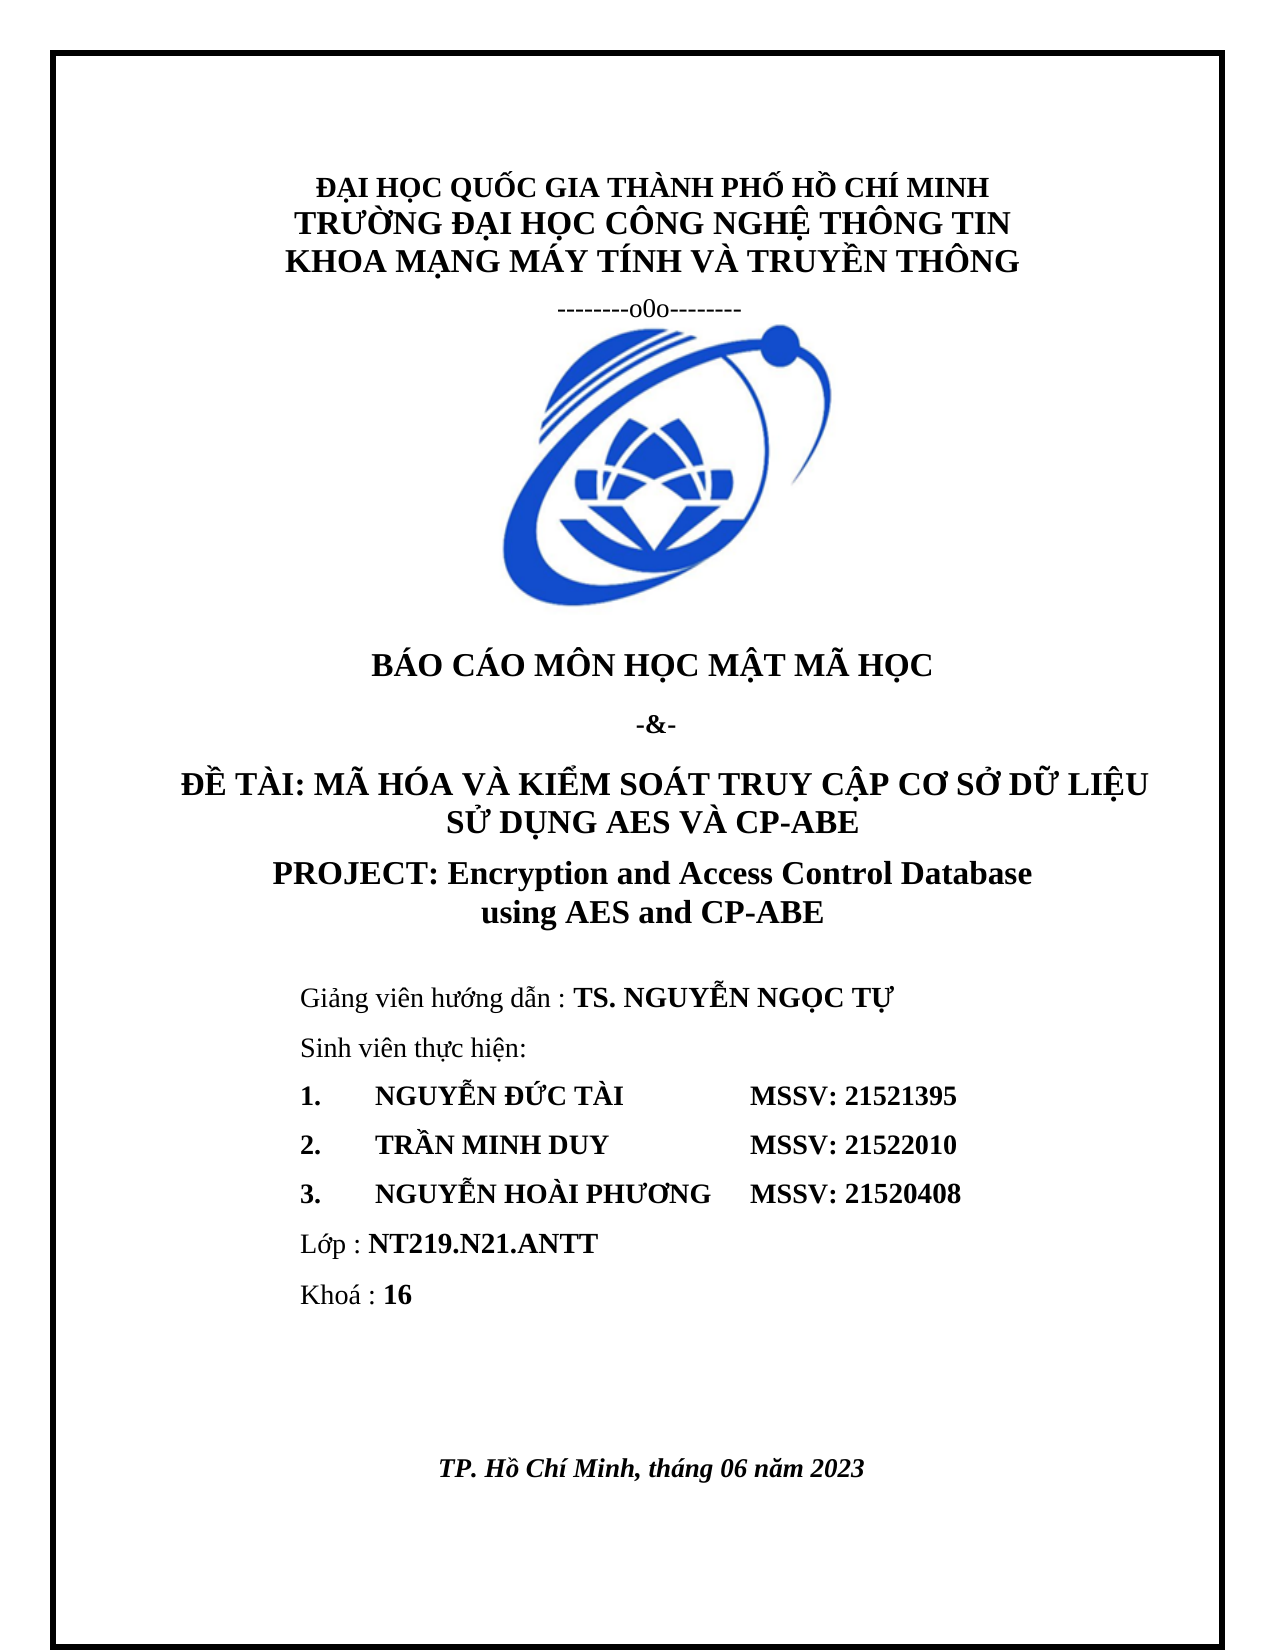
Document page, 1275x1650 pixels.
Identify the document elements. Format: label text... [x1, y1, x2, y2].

text Lớp : NT219.N21.ANTT [159, 1227, 1200, 1260]
text BÁO CÁO MÔN HỌC MẬT MÃ HỌC [75, 645, 1200, 683]
text TRƯỜNG ĐẠI HỌC CÔNG NGHỆ THÔNG TIN [75, 203, 1200, 242]
list TRẦN MINH DUY MSSV: 21522010 [159, 1128, 1200, 1160]
text Khoá : 16 [159, 1277, 1200, 1310]
text -&- [75, 708, 1200, 739]
text TP. Hồ Chí Minh, tháng 06 năm 2023 [75, 1452, 1200, 1484]
text KHOA MẠNG MÁY TÍNH VÀ TRUYỀN THÔNG [75, 242, 1200, 280]
text using AES and CP-ABE [75, 892, 1200, 930]
text PROJECT: Encryption and Access Control Database [75, 854, 1200, 892]
list NGUYỄN ĐỨC TÀI MSSV: 21521395 [159, 1079, 1200, 1112]
text ĐẠI HỌC QUỐC GIA THÀNH PHỐ HỒ CHÍ MINH [75, 170, 1200, 203]
text ĐỀ TÀI: MÃ HÓA VÀ KIỂM SOÁT TRUY CẬP CƠ SỞ DỮ LIỆU [75, 764, 1200, 803]
text Sinh viên thực hiện: [159, 1031, 1200, 1063]
list NGUYỄN HOÀI PHƯƠNG MSSV: 21520408 [159, 1176, 1200, 1210]
picture [472, 323, 840, 615]
text Giảng viên hướng dẫn : TS. NGUYỄN NGỌC TỰ [159, 980, 1200, 1014]
text SỬ DỤNG AES VÀ CP-ABE [75, 803, 1200, 841]
text --------o0o-------- [75, 292, 1200, 323]
